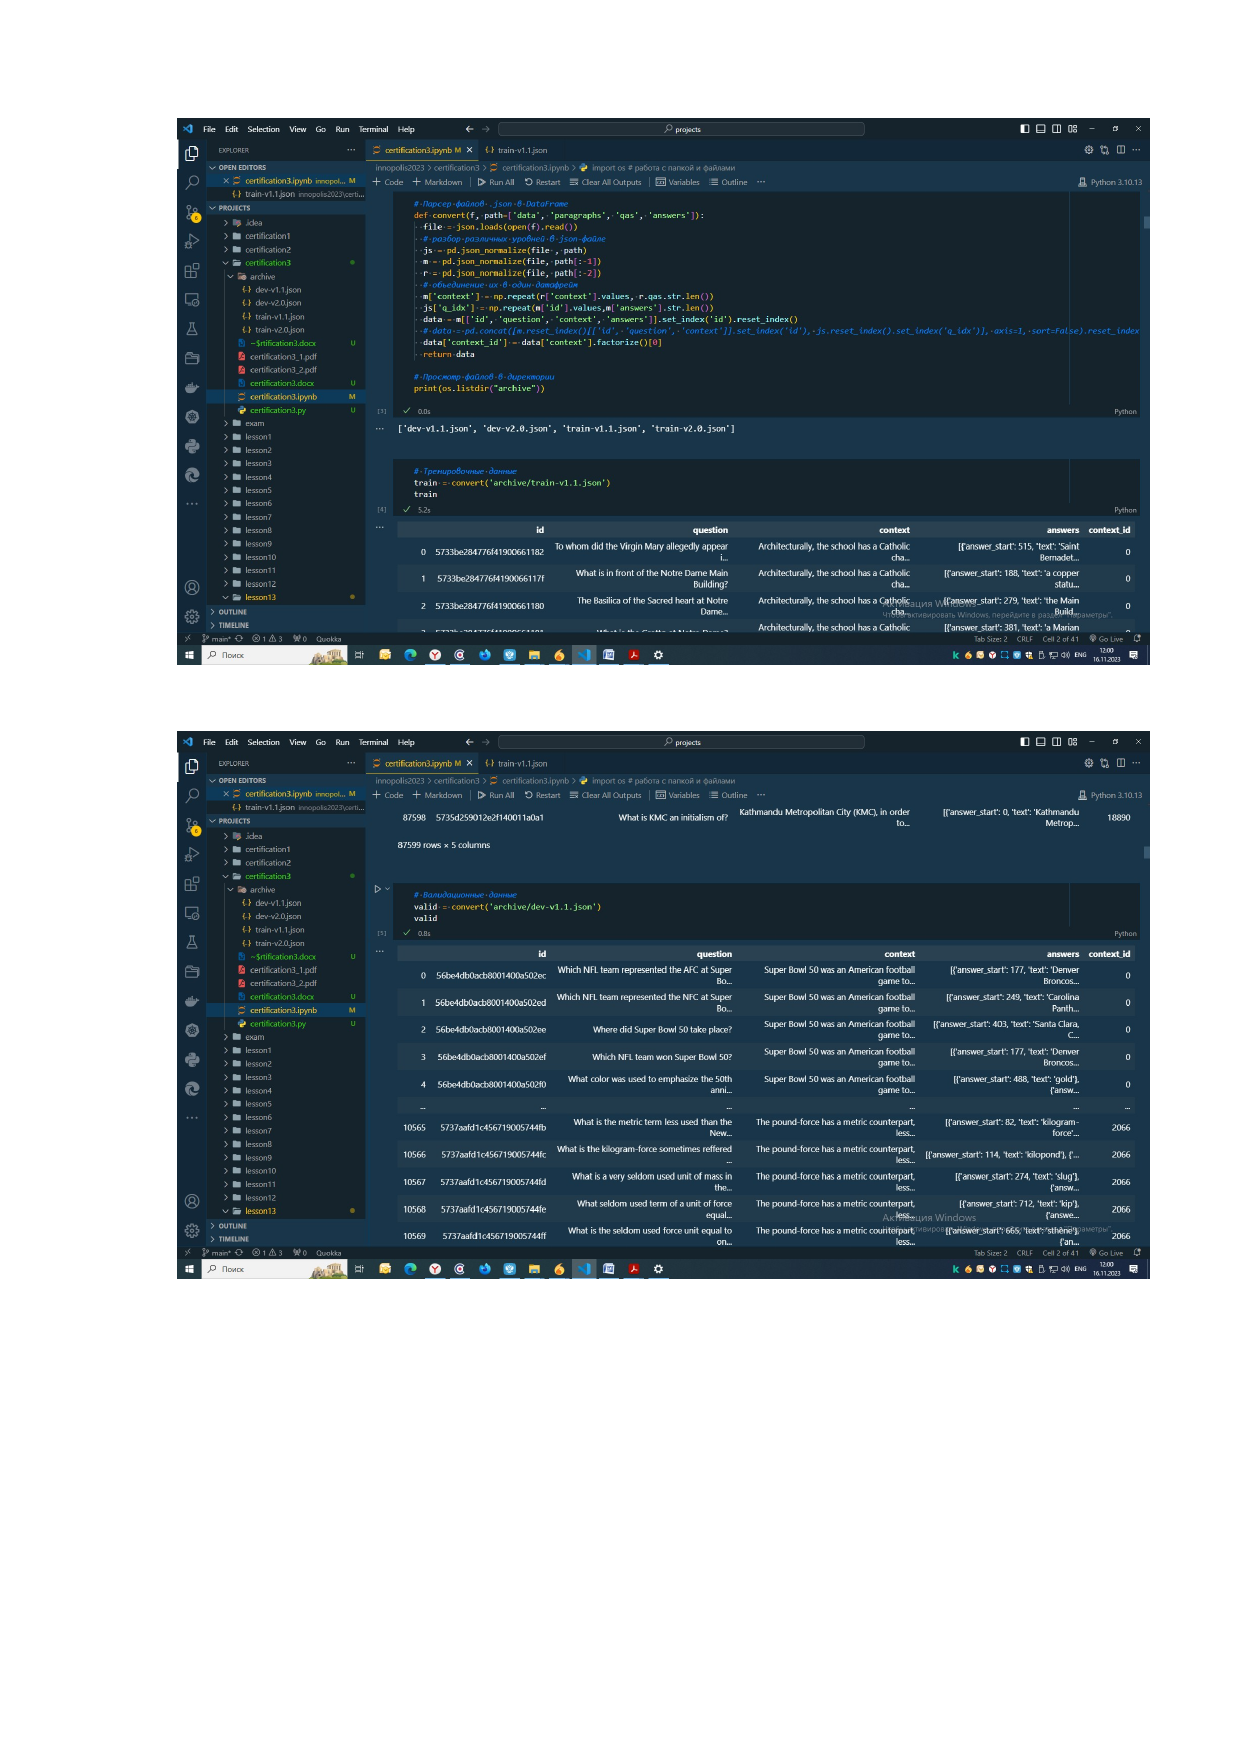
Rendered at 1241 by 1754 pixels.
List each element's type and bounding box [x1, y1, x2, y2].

picture [177, 731, 1150, 1279]
picture [177, 118, 1150, 665]
